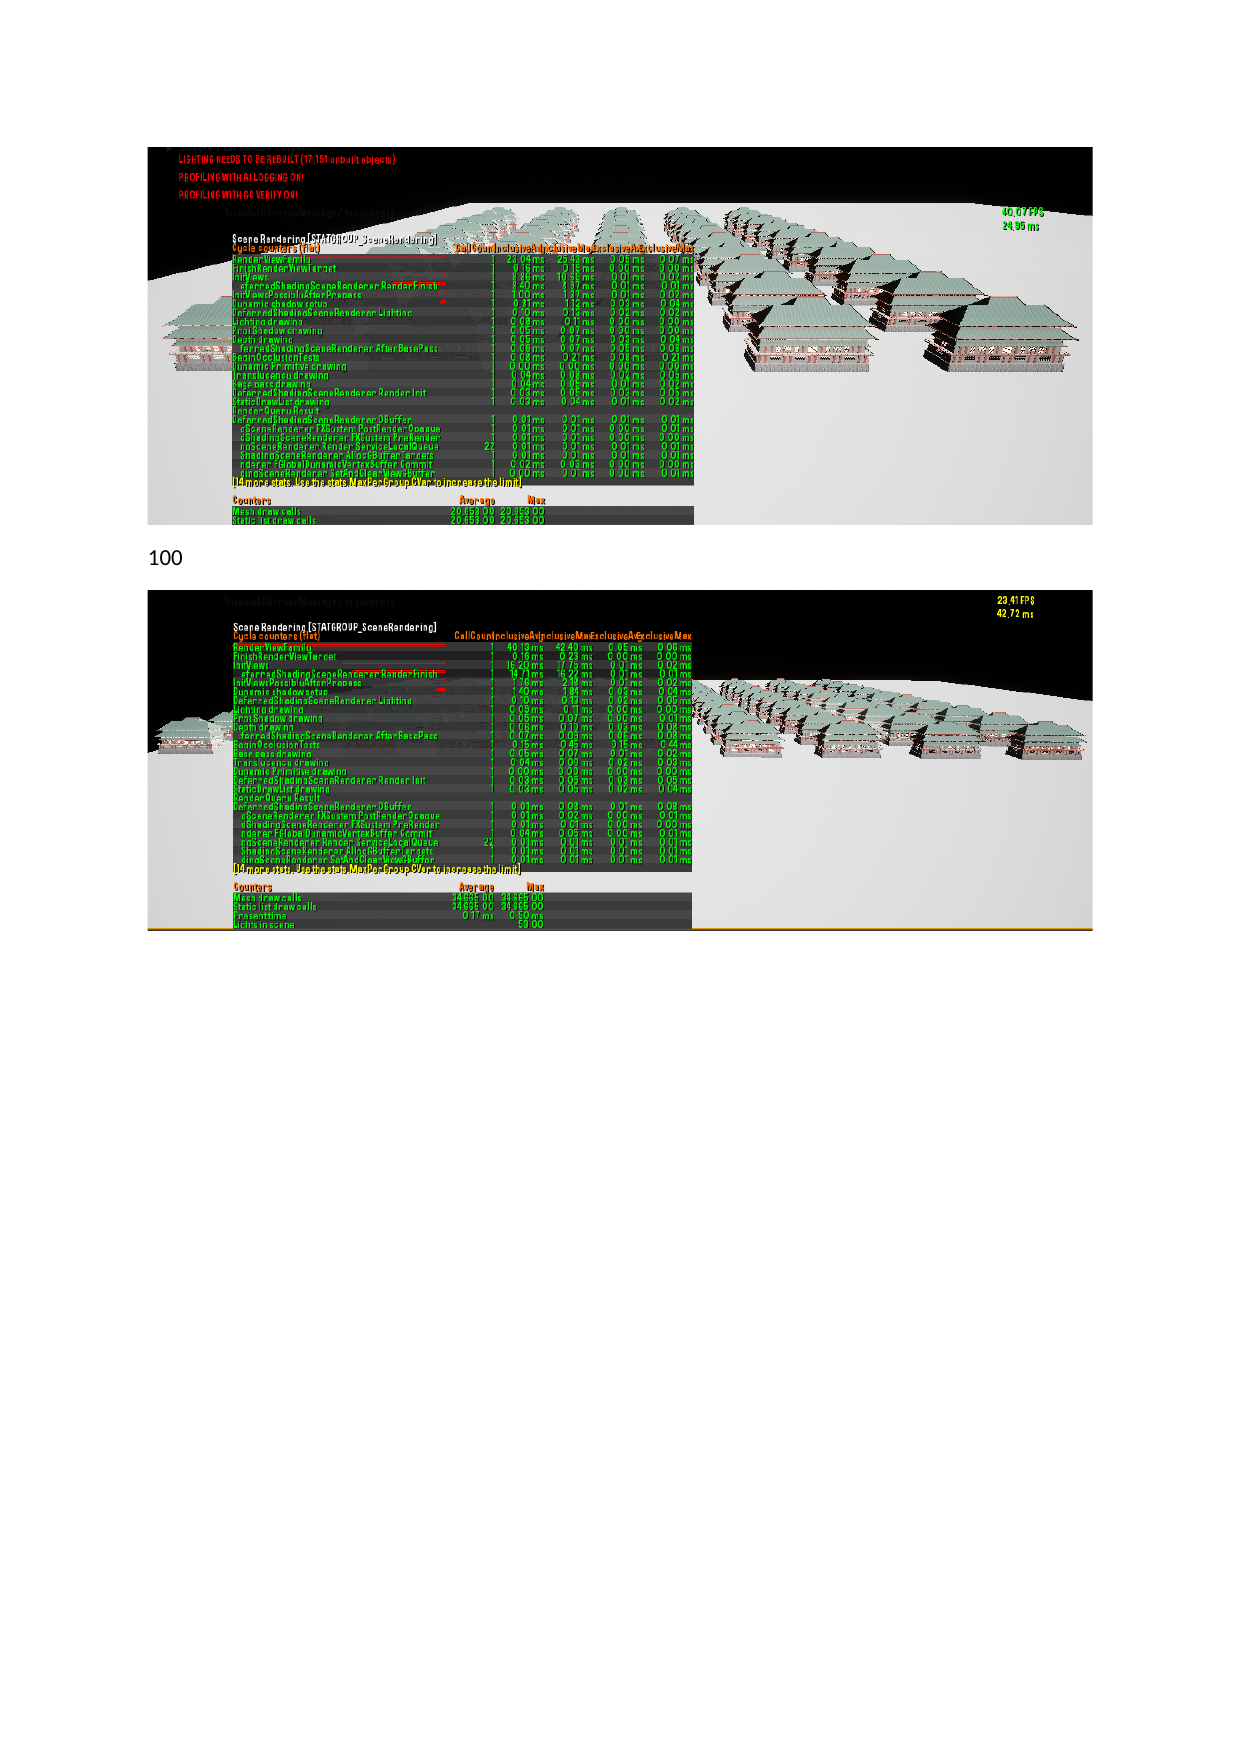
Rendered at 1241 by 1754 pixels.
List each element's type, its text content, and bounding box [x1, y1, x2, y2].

picture [147, 147, 1093, 525]
text 100 [148, 543, 1093, 572]
picture [147, 590, 1093, 931]
